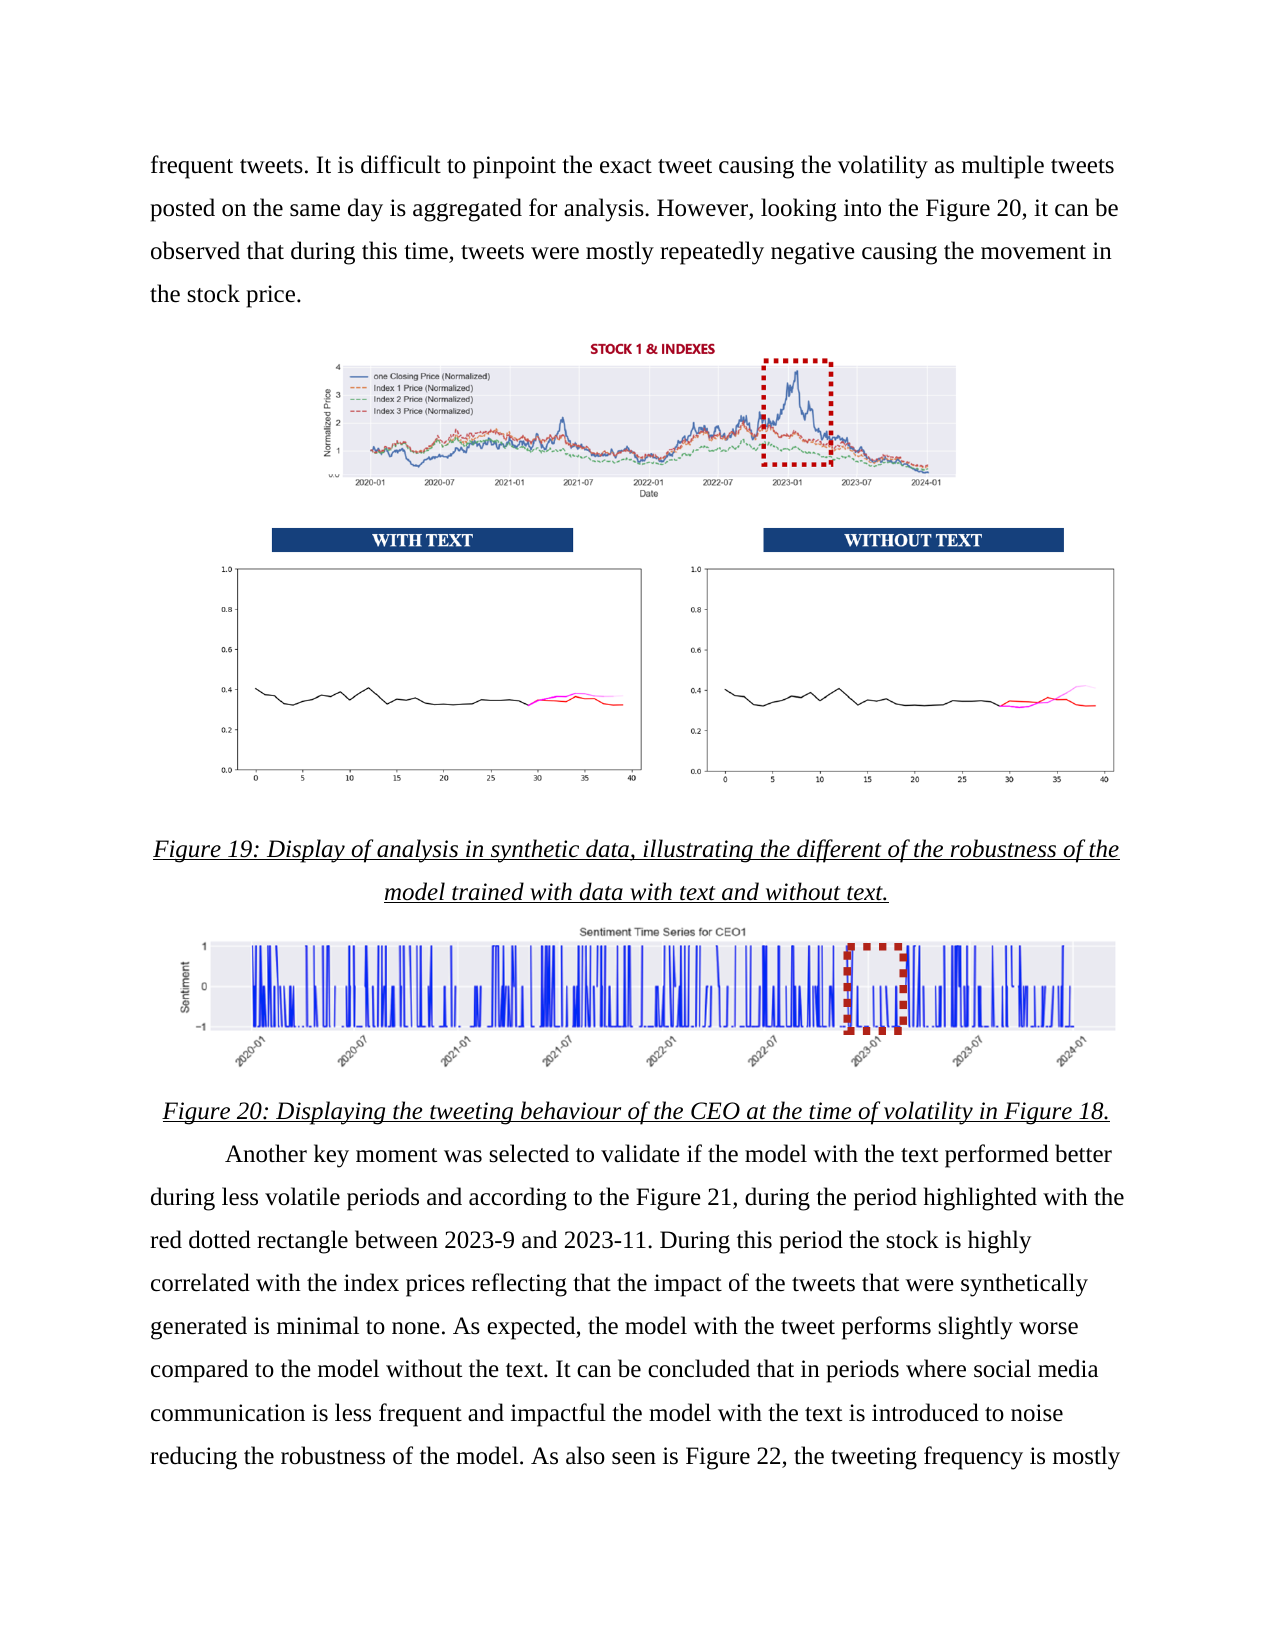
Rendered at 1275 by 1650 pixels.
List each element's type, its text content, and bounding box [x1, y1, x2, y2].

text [150, 150, 1125, 308]
text Figure 20: Displaying the tweeting behaviour of the CEO at the time of volatility in Figure 18. [150, 1096, 1125, 1124]
text Figure 19: Display of analysis in synthetic data, illustrating the different of the robustness of the model trained with data with text and without text. [150, 834, 1125, 906]
picture [150, 920, 1125, 1079]
picture [187, 322, 1163, 817]
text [150, 1139, 1125, 1469]
